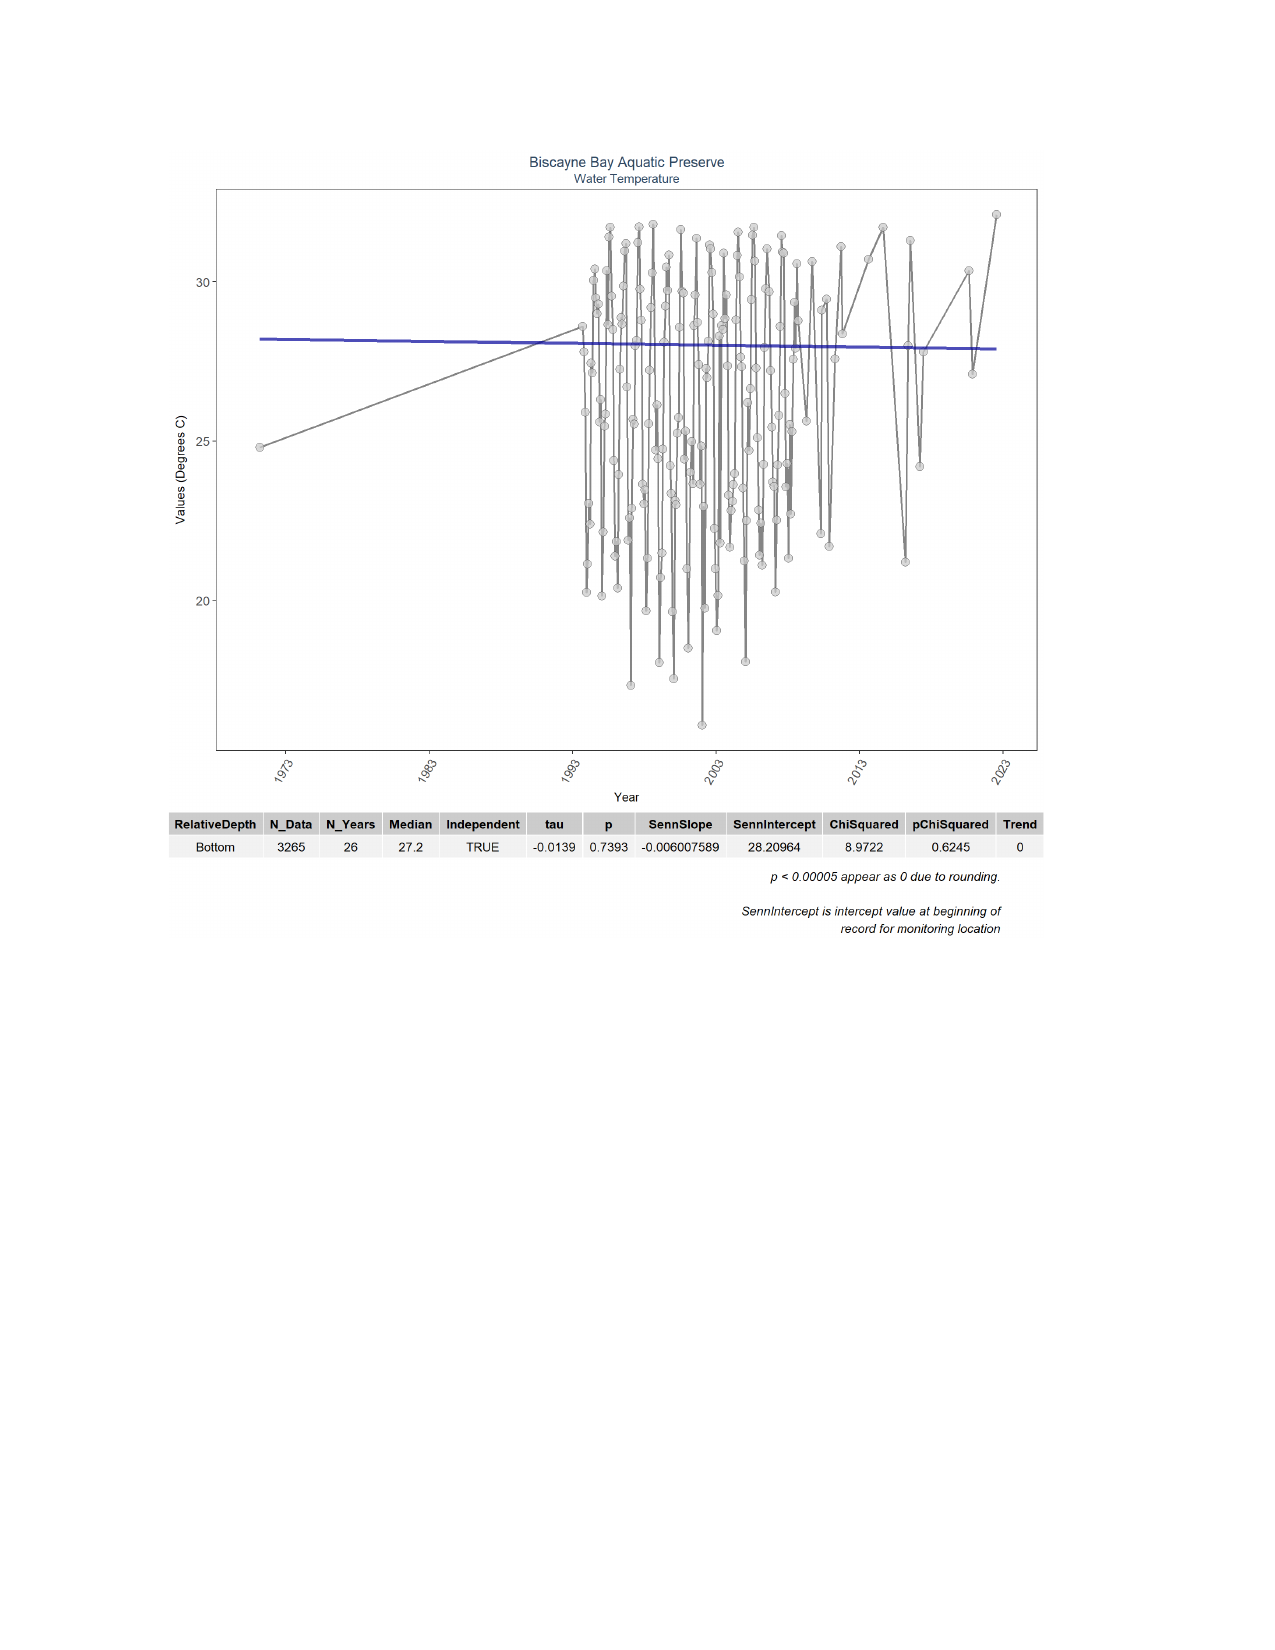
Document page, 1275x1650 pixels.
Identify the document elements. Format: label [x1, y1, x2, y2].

picture [168, 150, 1044, 938]
